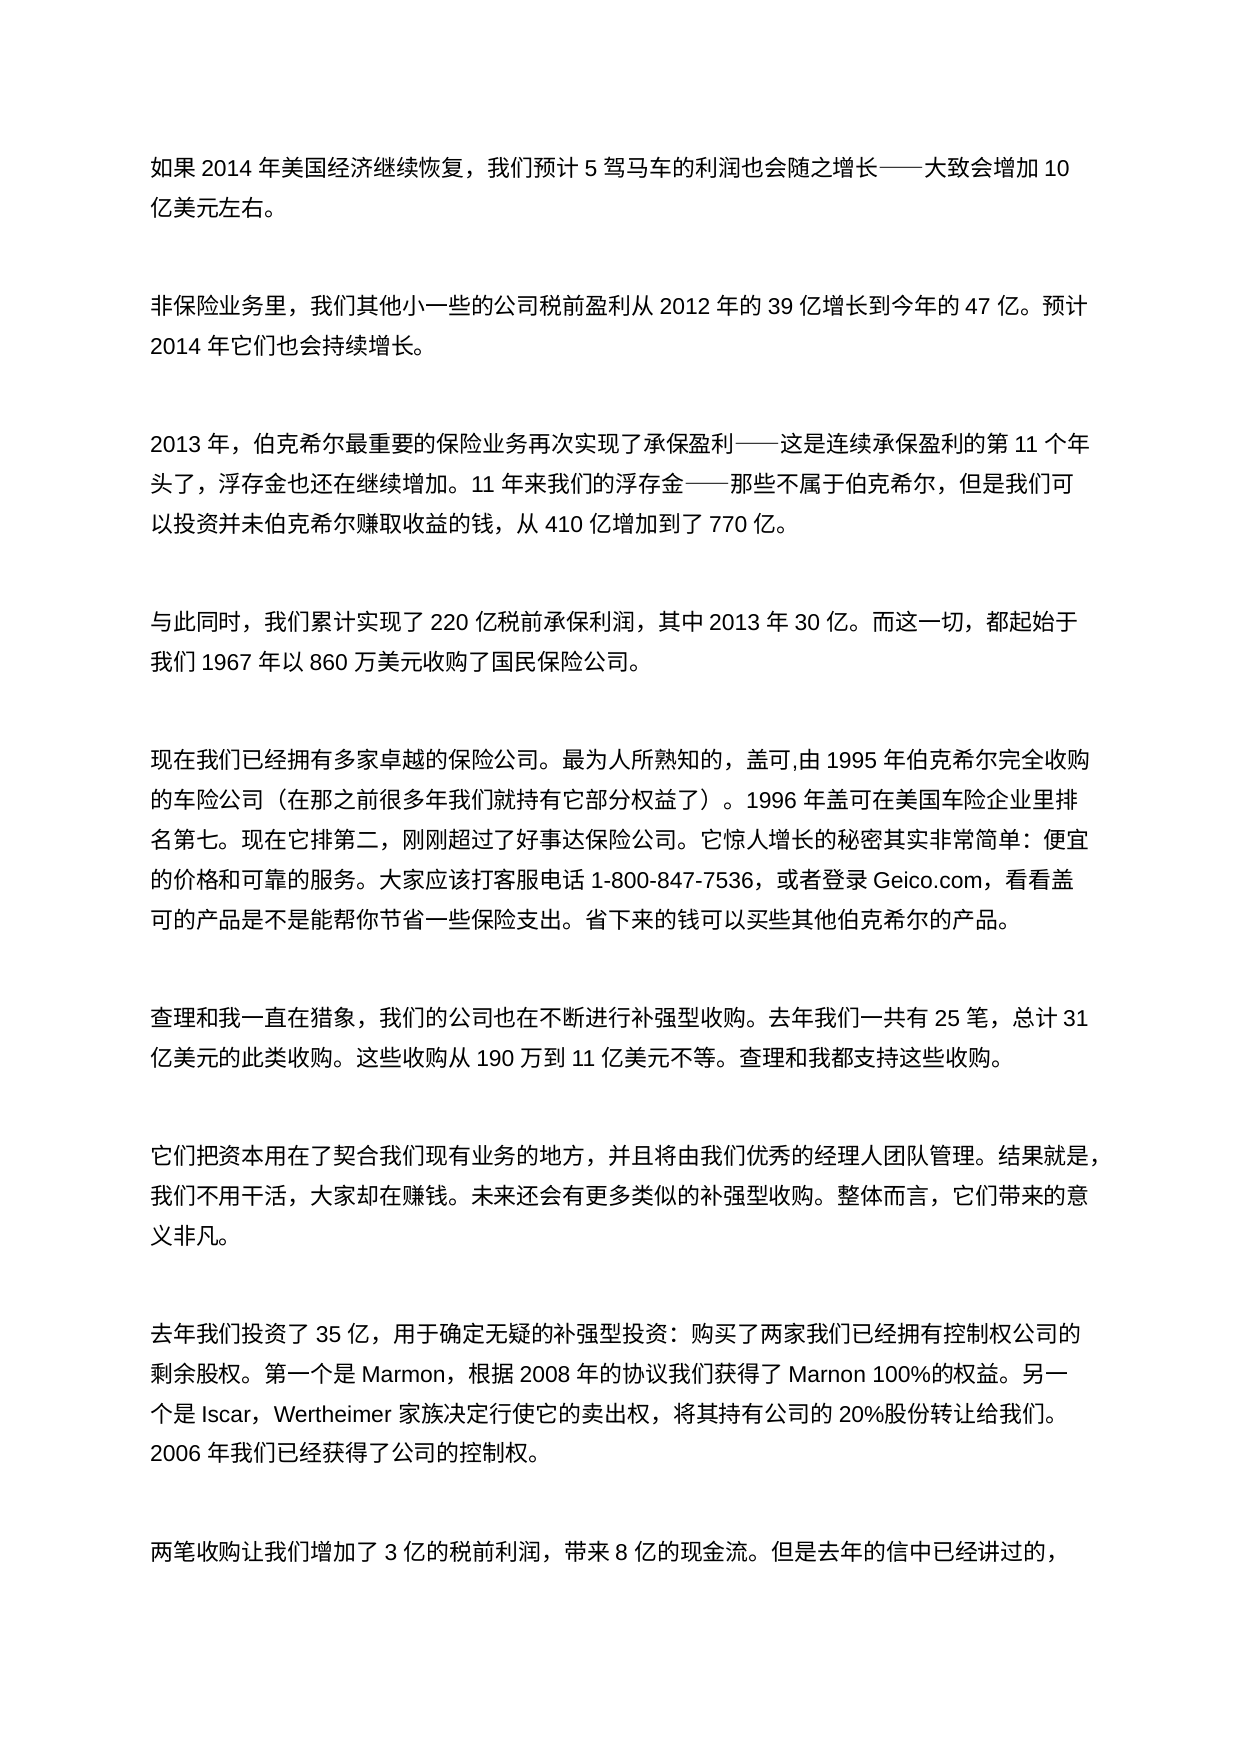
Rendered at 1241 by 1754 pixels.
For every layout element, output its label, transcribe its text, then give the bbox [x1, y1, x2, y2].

text 如果 2014 年美国经济继续恢复，我们预计 5 驾马车的利润也会随之增长——大致会增加 10 亿美元左右。 [150, 150, 1090, 223]
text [150, 1533, 1090, 1567]
text 现在我们已经拥有多家卓越的保险公司。最为人所熟知的，盖可,由 1995 年伯克希尔完全收购的车险公司（在那之前很多年我们就持有它部分权益了）。1996 年盖可在美国车险企业里排名第七。现在它排第二，刚刚超过了好事达保险公司。它惊人增长的秘密其实非常简单：便宜的价格和可靠的服务。大家应该打客服电话 1-800-847-7536，或者登录Geico.com，看看盖可的产品是不是能帮你节省一些保险支出。省下来的钱可以买些其他伯克希尔的产品。 [150, 742, 1090, 935]
text 2013 年，伯克希尔最重要的保险业务再次实现了承保盈利——这是连续承保盈利的第11 个年头了，浮存金也还在继续增加。11 年来我们的浮存金——那些不属于伯克希尔，但是我们可以投资并未伯克希尔赚取收益的钱，从 410 亿增加到了 770 亿。 [150, 426, 1090, 539]
text 与此同时，我们累计实现了 220 亿税前承保利润，其中 2013 年 30 亿。而这一切，都起始于我们 1967 年以 860 万美元收购了国民保险公司。 [150, 604, 1090, 677]
text 查理和我一直在猎象，我们的公司也在不断进行补强型收购。去年我们一共有 25 笔，总计 31 亿美元的此类收购。这些收购从 190 万到 11 亿美元不等。查理和我都支持这些收购。 [150, 1000, 1090, 1073]
text 去年我们投资了 35 亿，用于确定无疑的补强型投资：购买了两家我们已经拥有控制权公司的剩余股权。第一个是 Marmon，根据 2008 年的协议我们获得了 Marnon 100%的权益。另一个是 Iscar，Wertheimer 家族决定行使它的卖出权，将其持有公司的 20%股份转让给我们。2006 年我们已经获得了公司的控制权。 [150, 1316, 1090, 1468]
text 它们把资本用在了契合我们现有业务的地方，并且将由我们优秀的经理人团队管理。结果就是，我们不用干活，大家却在赚钱。未来还会有更多类似的补强型收购。整体而言，它们带来的意义非凡。 [150, 1138, 1090, 1251]
text 非保险业务里，我们其他小一些的公司税前盈利从 2012 年的 39 亿增长到今年的 47 亿。预计 2014 年它们也会持续增长。 [150, 288, 1090, 361]
